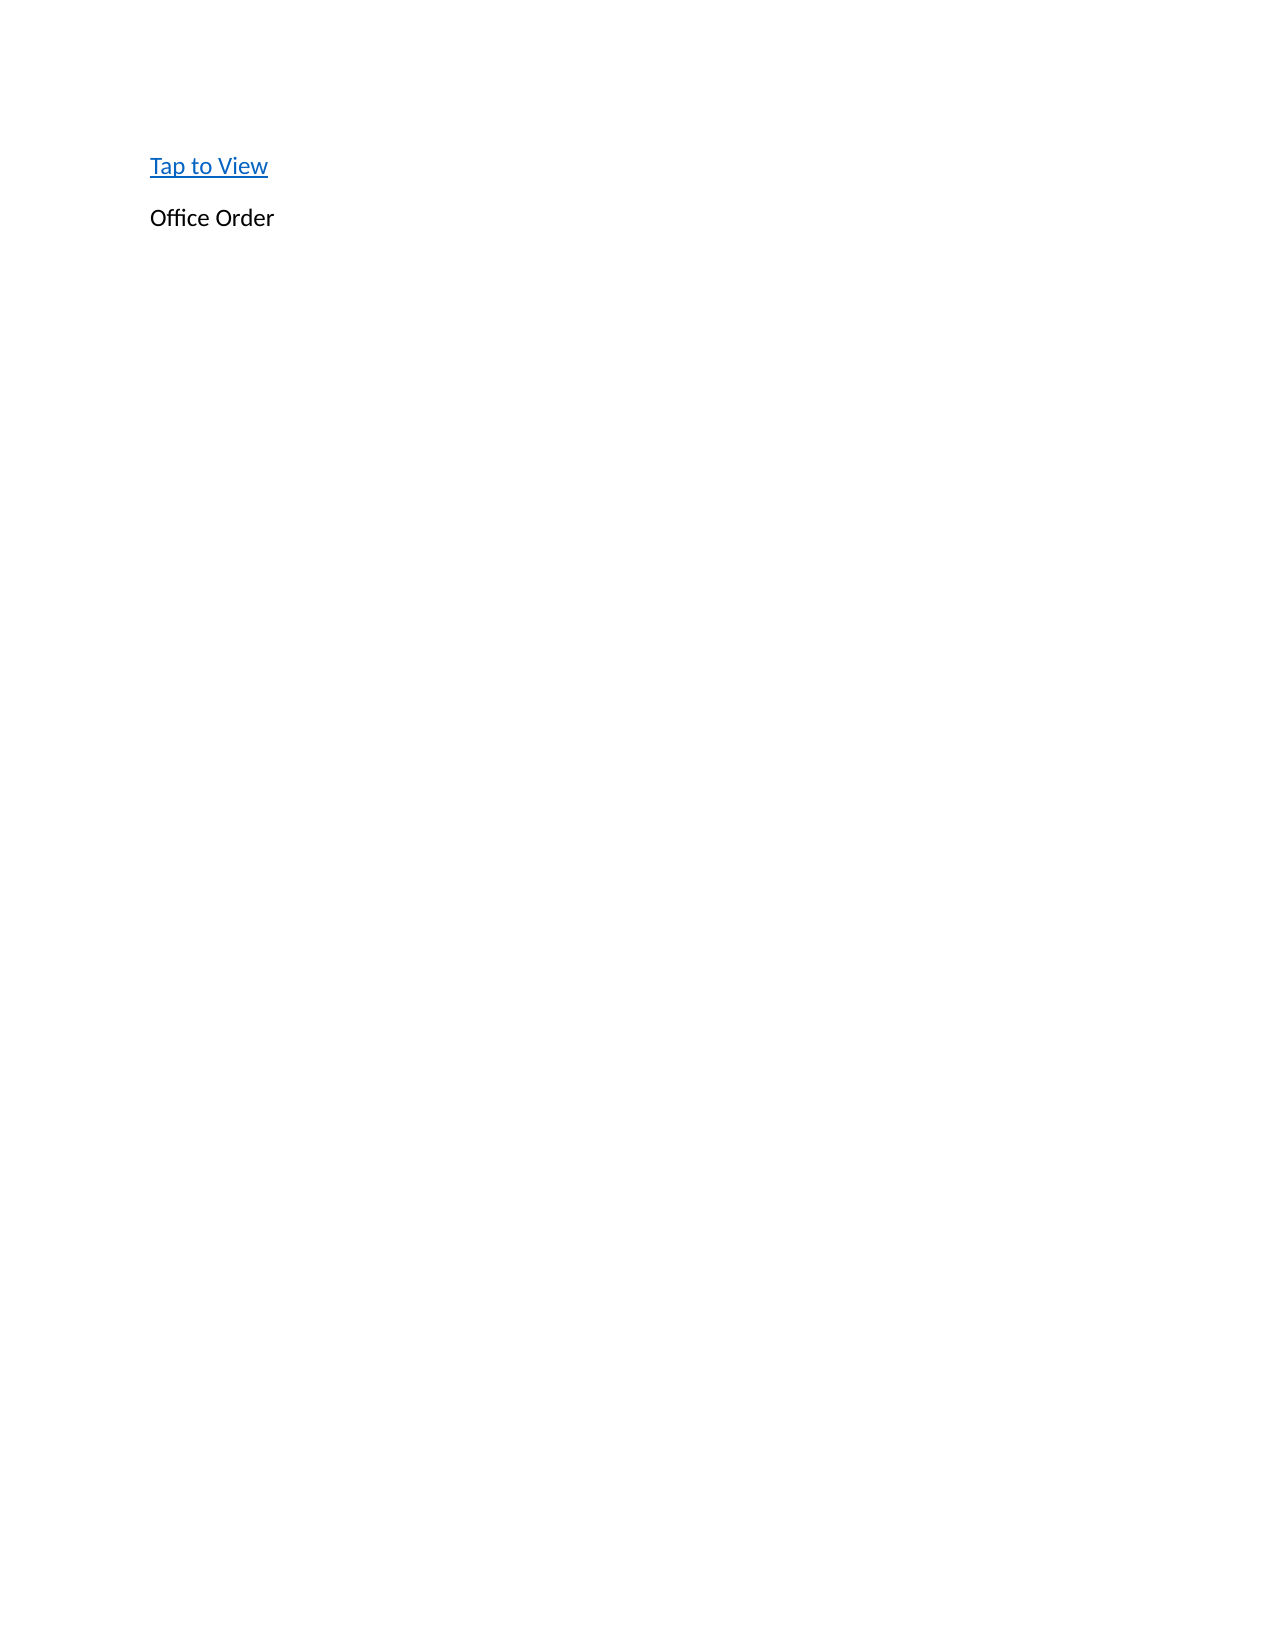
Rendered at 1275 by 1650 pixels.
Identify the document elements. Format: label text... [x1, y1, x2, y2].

text Office Order [150, 202, 1125, 232]
text Tap to View [150, 150, 1125, 181]
